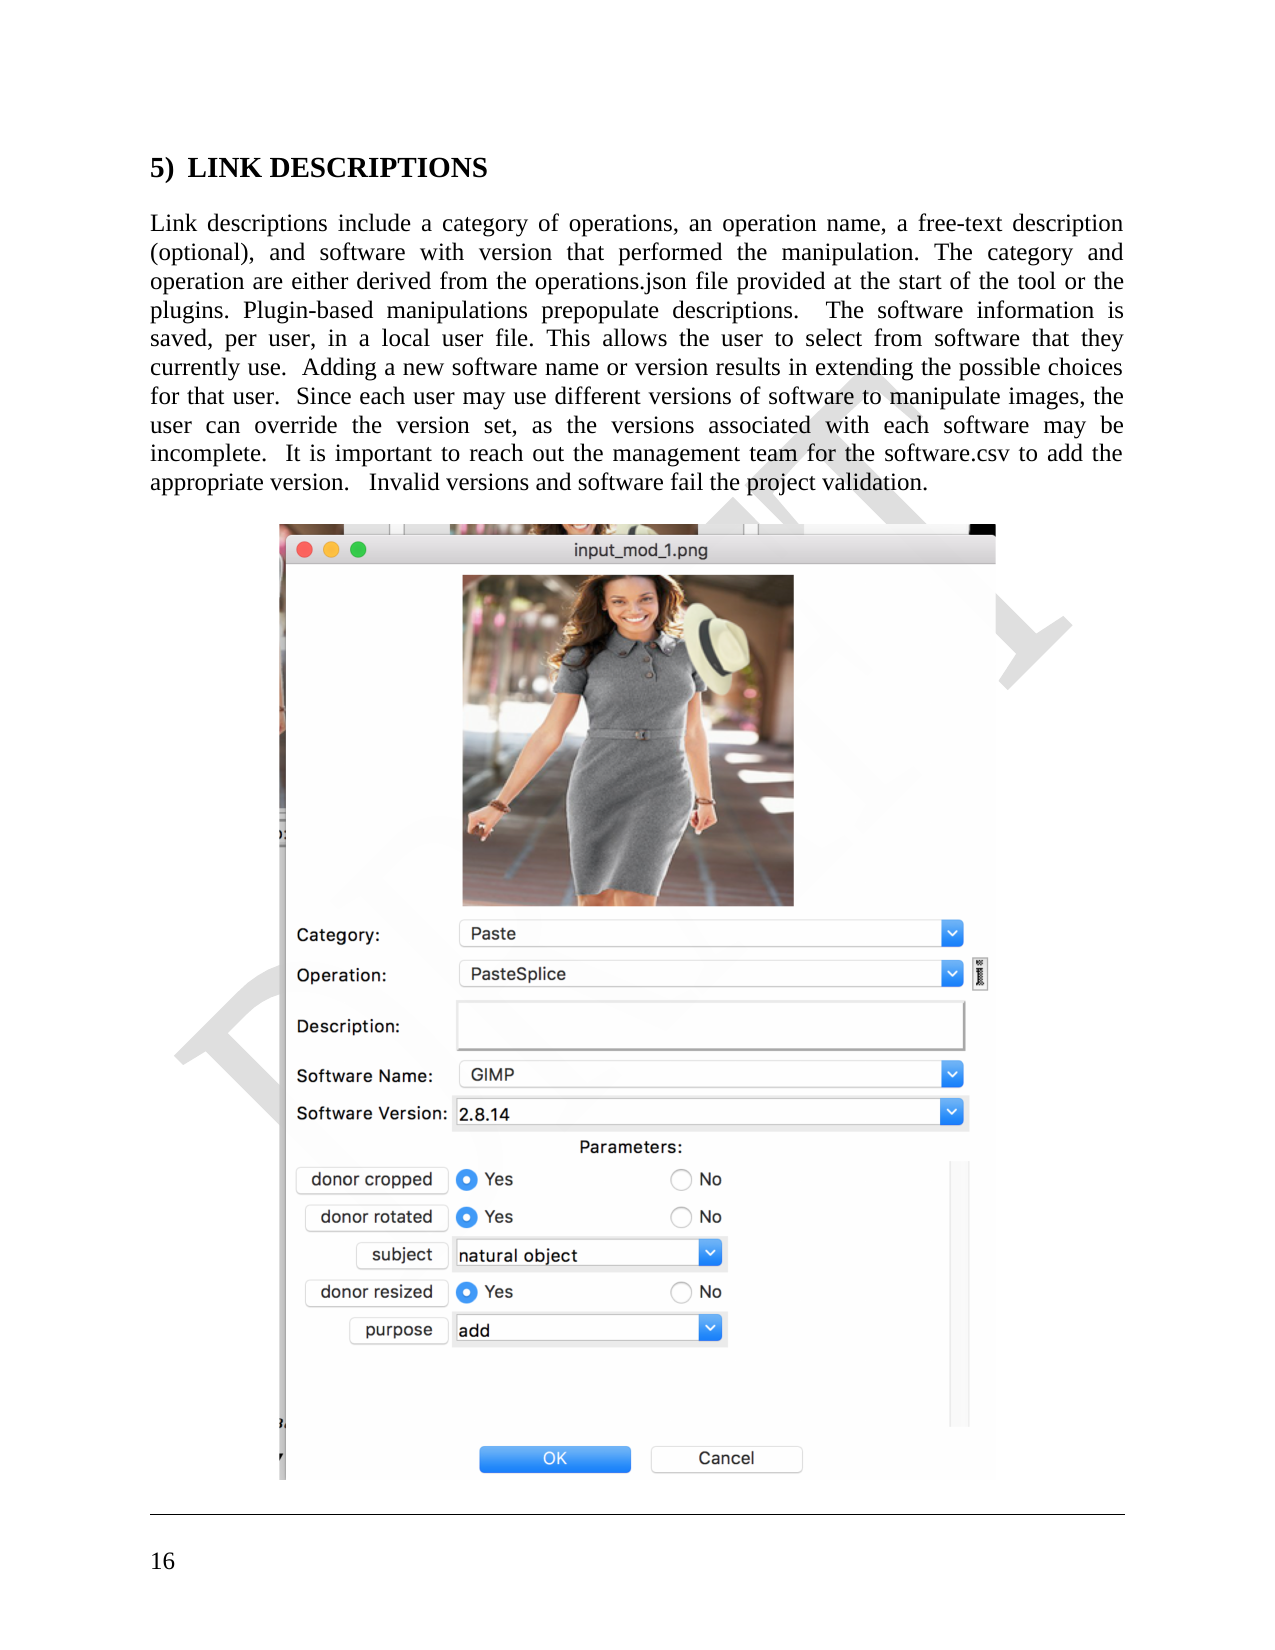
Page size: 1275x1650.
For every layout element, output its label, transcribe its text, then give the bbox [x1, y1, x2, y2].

subtitle Link Descriptions [150, 150, 1125, 183]
picture [279, 524, 996, 1480]
text Link descriptions include a category of operations, an operation name, a free-text description (optional), and software with version that performed the manipulation. The category and operation are either derived from the operations.json file provided at the start of the tool or the plugins. Plugin-based manipulations prepopulate descriptions. The software information is saved, per user, in a local user file. This allows the user to select from software that they currently use. Adding a new software name or version results in extending the possible choices for that user. Since each user may use different versions of software to manipulate images, the user can override the version set, as the versions associated with each software may be incomplete. It is important to reach out the management team for the software.csv to add the appropriate version. Invalid versions and software fail the project validation. [150, 208, 1125, 496]
